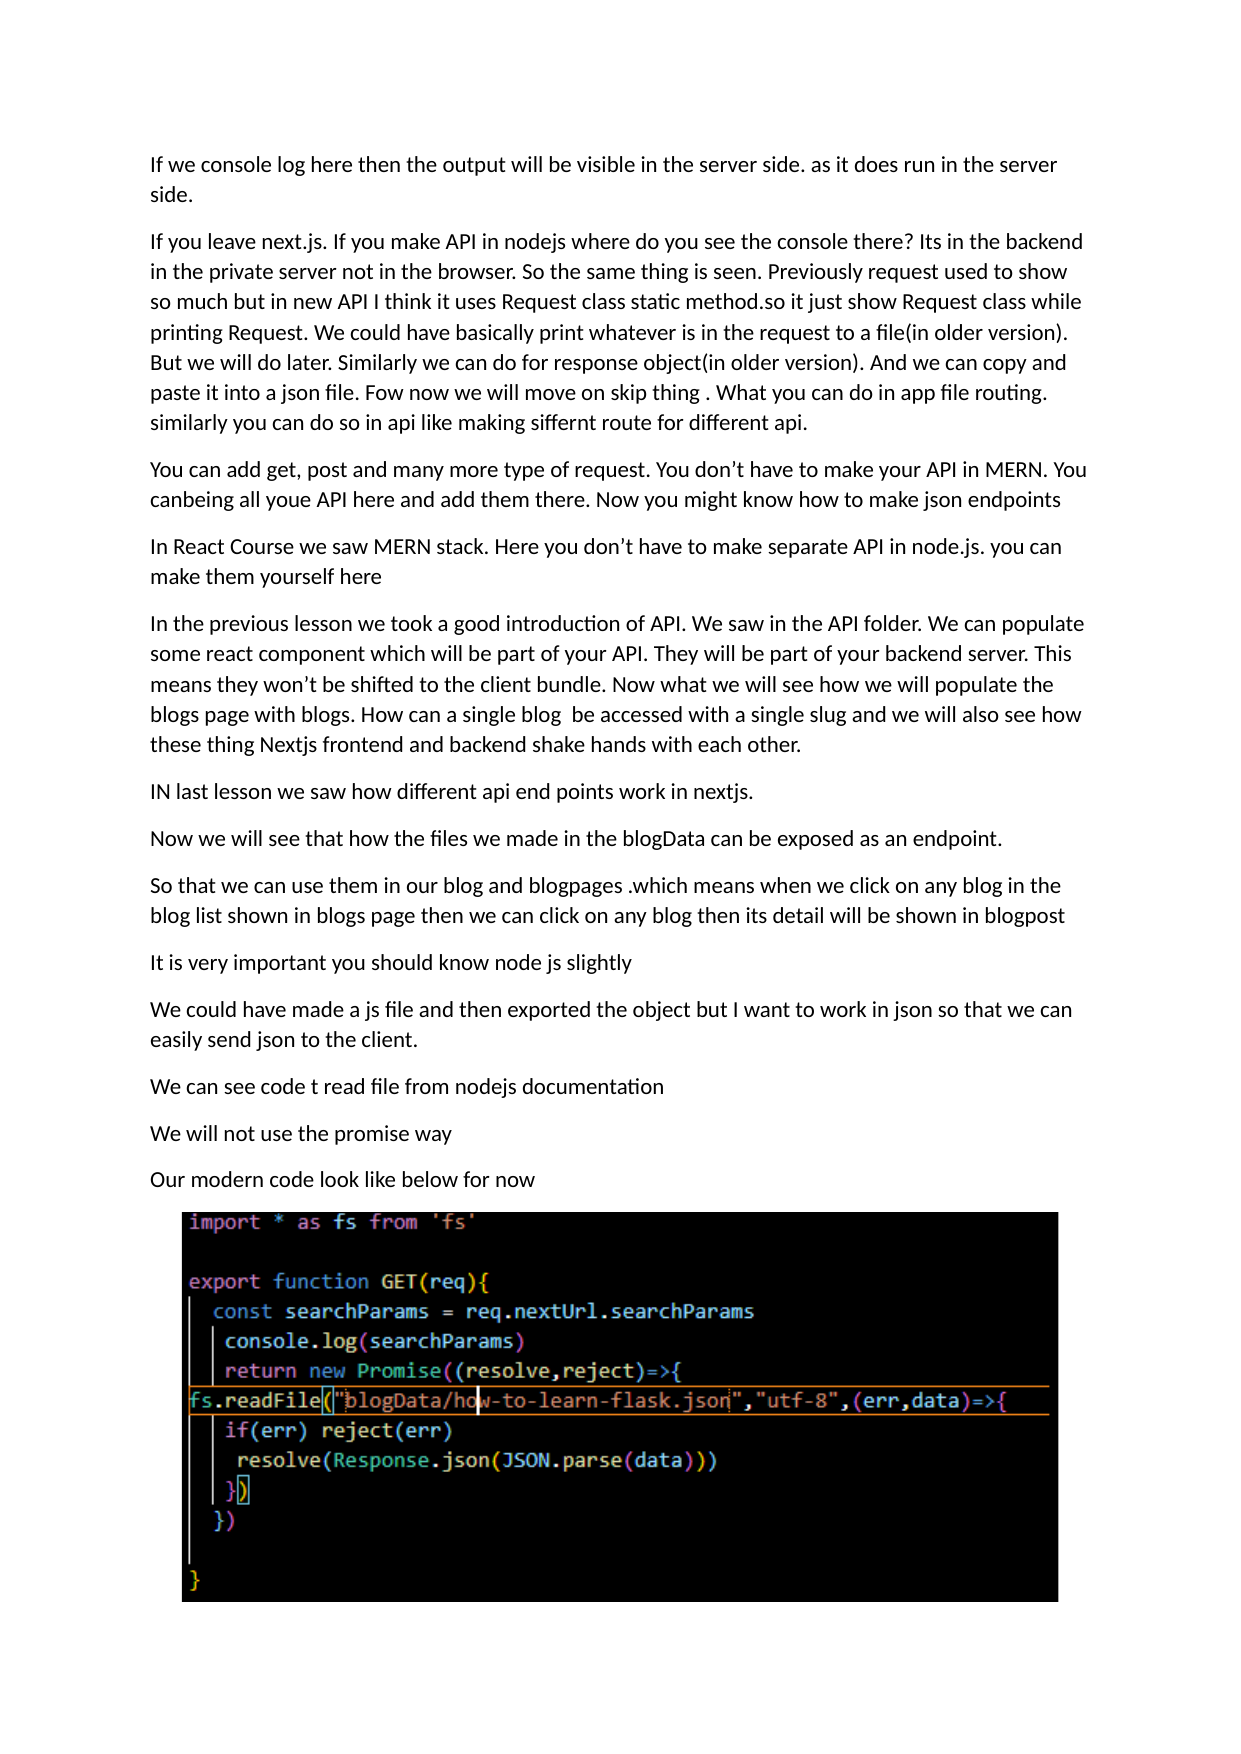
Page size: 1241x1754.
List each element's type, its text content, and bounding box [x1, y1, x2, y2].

text IN last lesson we saw how different api end points work in nextjs. [150, 777, 1090, 805]
text You can add get, post and many more type of request. You don’t have to make your API in MERN. You canbeing all youe API here and add them there. Now you might know how to make json endpoints [150, 455, 1090, 513]
text So that we can use them in our blog and blogpages .which means when we click on any blog in the blog list shown in blogs page then we can click on any blog then its detail will be shown in blogpost [150, 871, 1090, 929]
text In the previous lesson we took a good introduction of API. We saw in the API folder. We can populate some react component which will be part of your API. They will be part of your backend server. This means they won’t be shifted to the client bundle. Now what we will see how we will populate the blogs page with blogs. How can a single blog be accessed with a single slug and we will also see how these thing Nextjs frontend and backend shake hands with each other. [150, 609, 1090, 758]
text We could have made a js file and then exported the object but I want to work in json so that we can easily send json to the client. [150, 995, 1090, 1053]
text We will not use the promise way [150, 1119, 1090, 1147]
text If you leave next.js. If you make API in nodejs where do you see the console there? Its in the backend in the private server not in the browser. So the same thing is seen. Previously request used to show so much but in new API I think it uses Request class static method.so it just show Request class while printing Request. We could have basically print whatever is in the request to a file(in older version). But we will do later. Similarly we can do for response object(in older version). And we can copy and paste it into a json file. Fow now we will move on skip thing . What you can do in app file routing. similarly you can do so in api like making siffernt route for different api. [150, 227, 1090, 436]
text We can see code t read file from nodejs documentation [150, 1072, 1090, 1100]
text It is very important you should know node js slightly [150, 948, 1090, 976]
text Our modern code look like below for now [150, 1166, 1090, 1194]
text Now we will see that how the files we made in the blogData can be exposed as an endpoint. [150, 824, 1090, 852]
picture [181, 1212, 1059, 1602]
text In React Course we saw MERN stack. Here you don’t have to make separate API in node.js. you can make them yourself here [150, 532, 1090, 591]
text If we console log here then the output will be visible in the server side. as it does run in the server side. [150, 150, 1090, 208]
